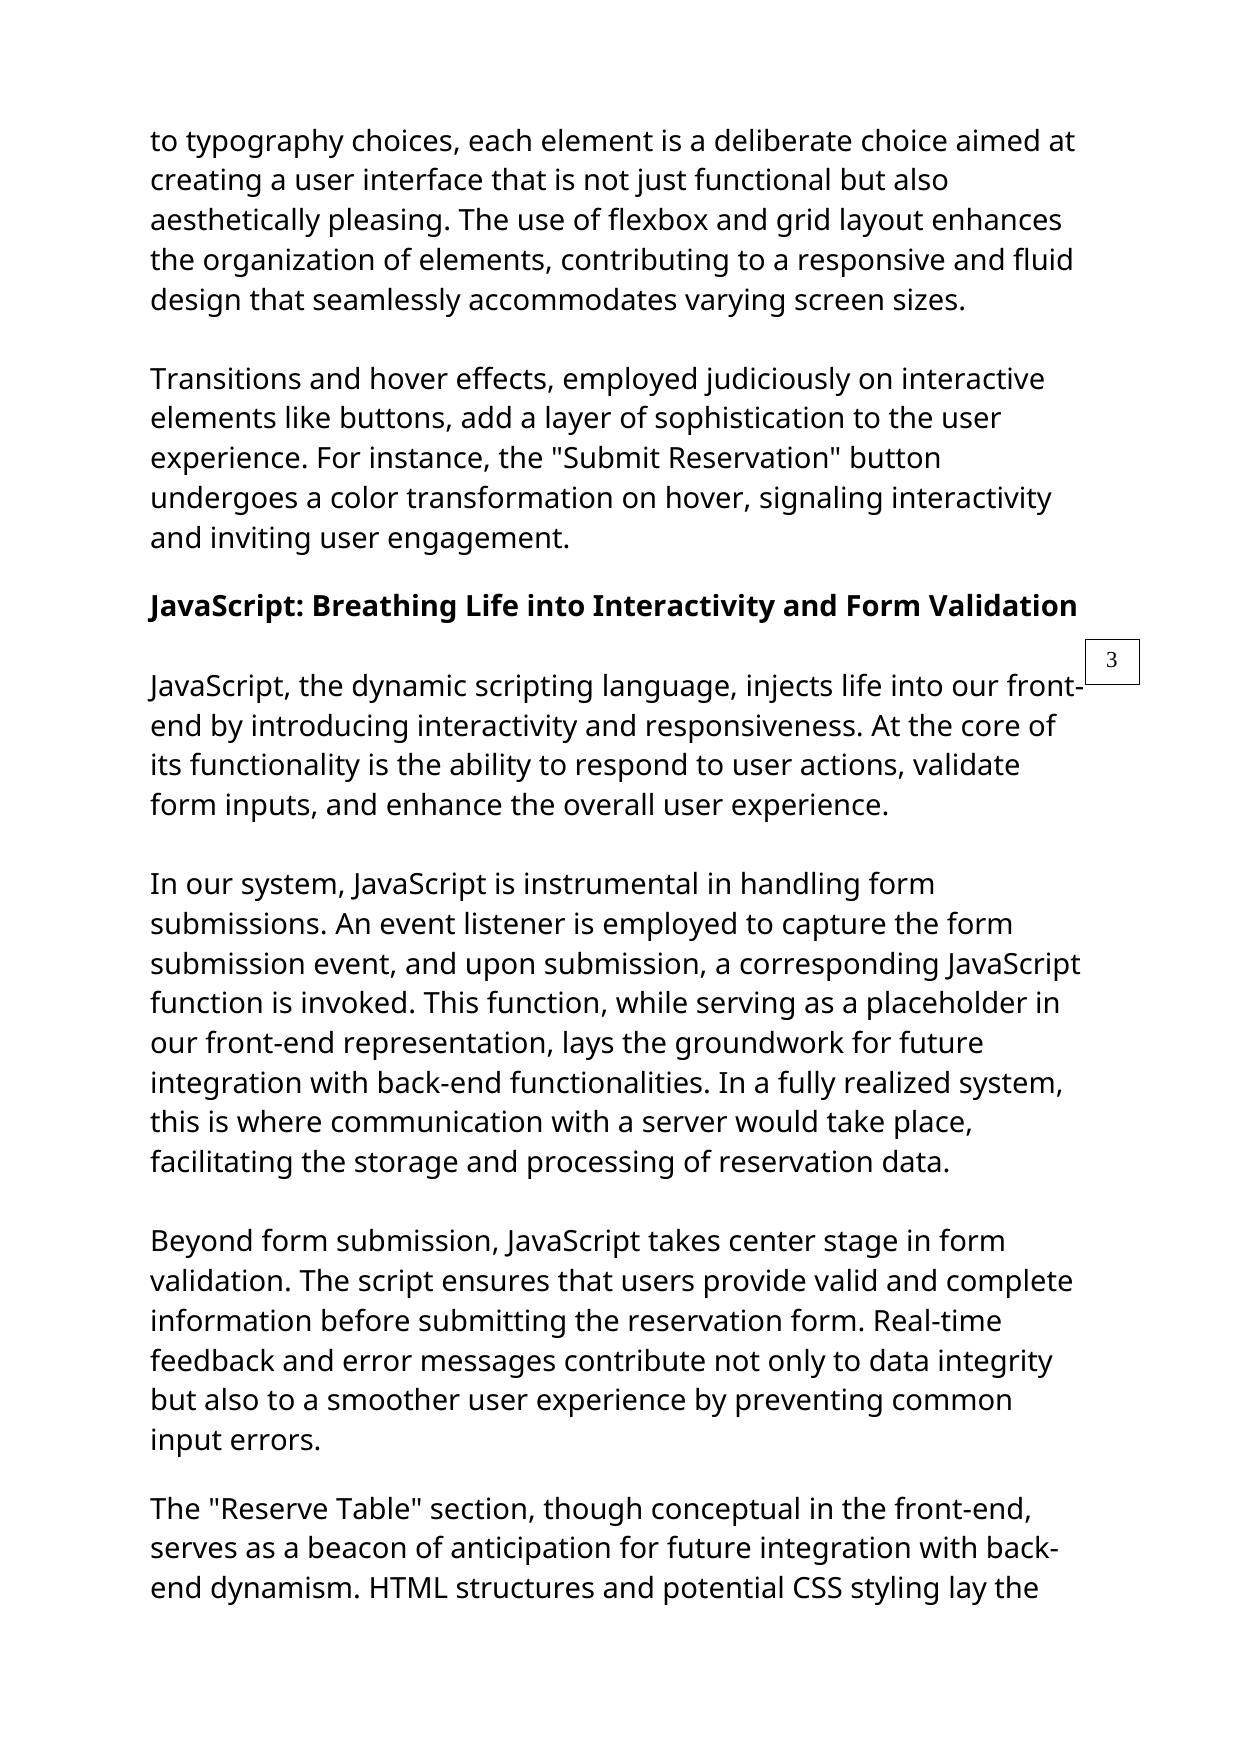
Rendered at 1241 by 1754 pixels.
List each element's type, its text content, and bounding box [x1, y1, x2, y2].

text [150, 120, 1090, 557]
text JavaScript: Breathing Life into Interactivity and Form Validation JavaScript, the dynamic scripting language, injects life into our front-end by introducing interactivity and responsiveness. At the core of its functionality is the ability to respond to user actions, validate form inputs, and enhance the overall user experience. In our system, JavaScript is instrumental in handling form submissions. An event listener is employed to capture the form submission event, and upon submission, a corresponding JavaScript function is invoked. This function, while serving as a placeholder in our front-end representation, lays the groundwork for future integration with back-end functionalities. In a fully realized system, this is where communication with a server would take place, facilitating the storage and processing of reservation data. Beyond form submission, JavaScript takes center stage in form validation. The script ensures that users provide valid and complete information before submitting the reservation form. Real-time feedback and error messages contribute not only to data integrity but also to a smoother user experience by preventing common input errors. [150, 586, 1090, 1459]
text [150, 1488, 1090, 1607]
